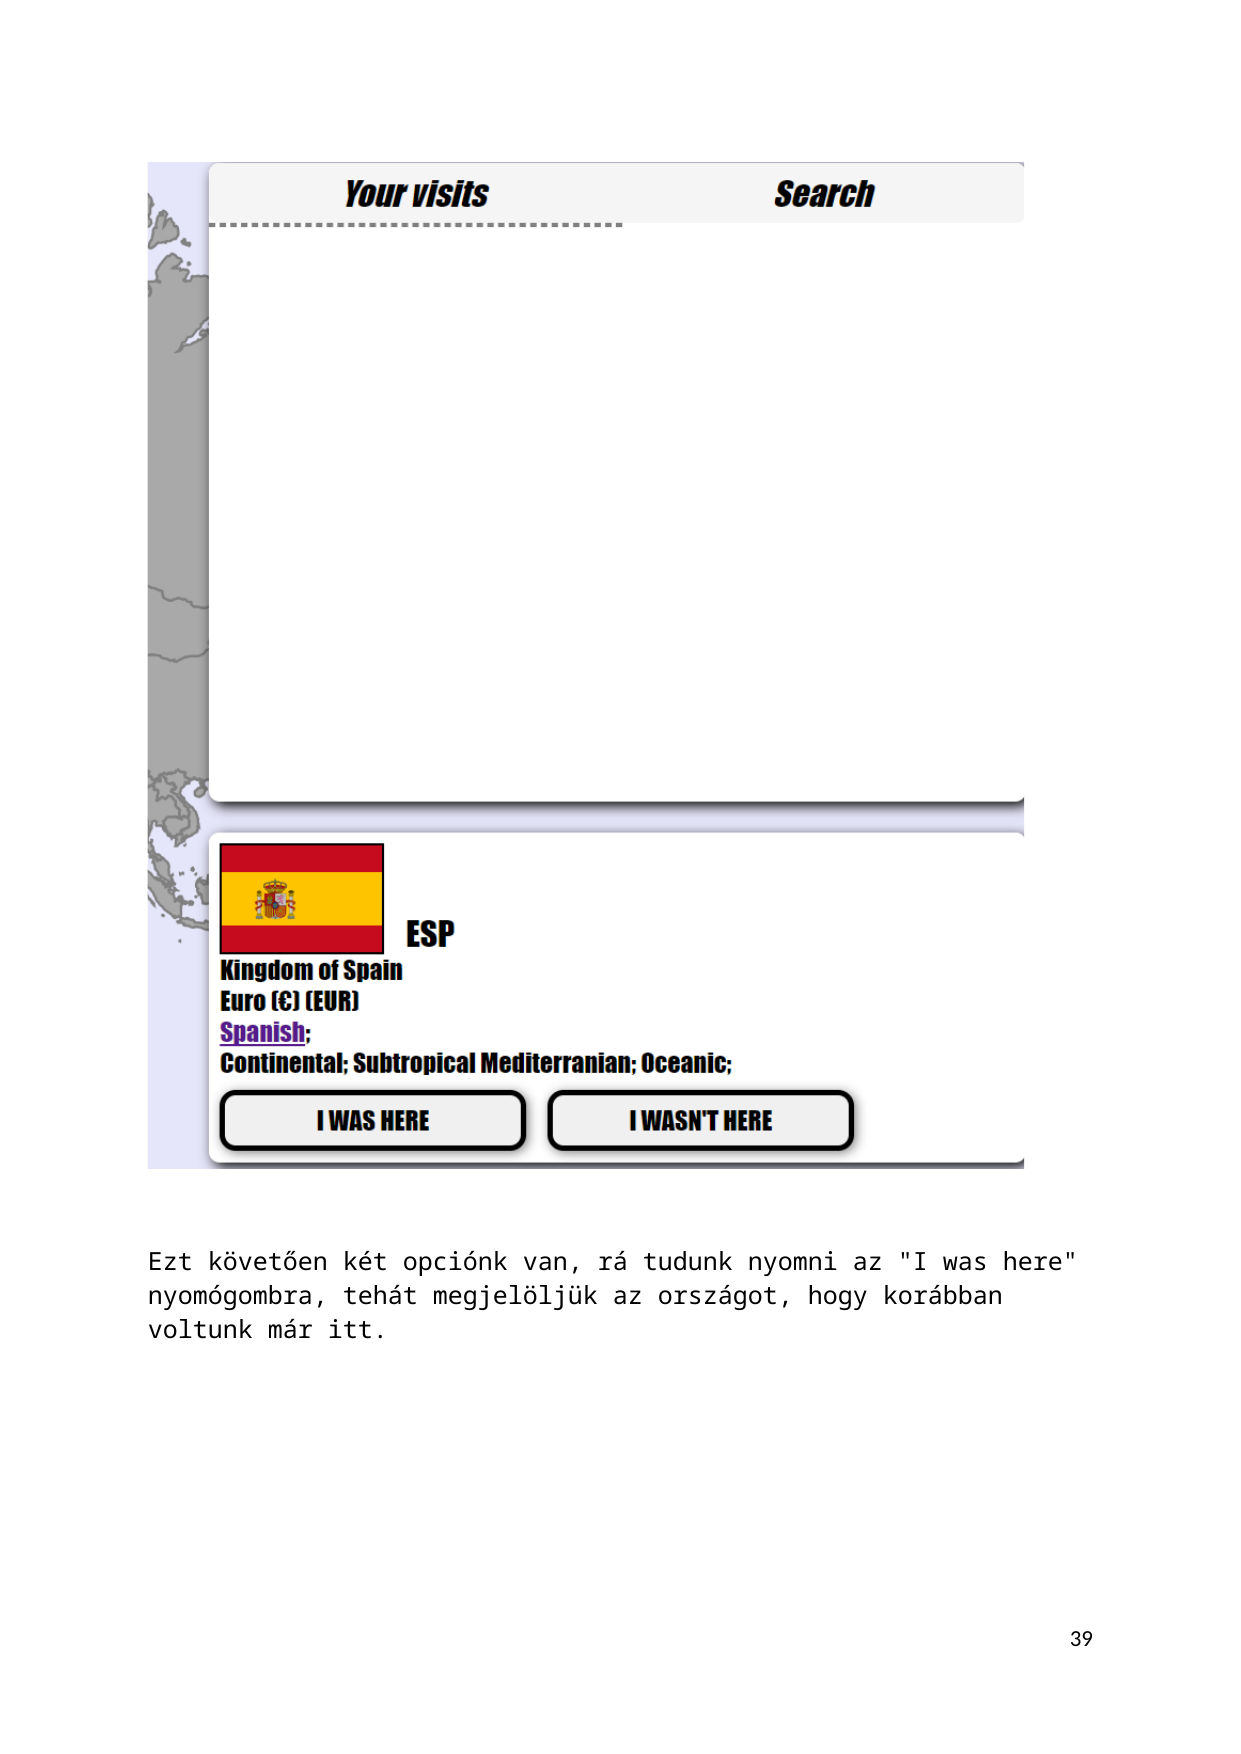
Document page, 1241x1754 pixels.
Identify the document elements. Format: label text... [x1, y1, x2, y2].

picture [147, 162, 1025, 1169]
text Ezt követően két opciónk van, rá tudunk nyomni az "I was here" nyomógombra, tehát megjelöljük az országot, hogy korábban voltunk már itt. [148, 1244, 1093, 1346]
